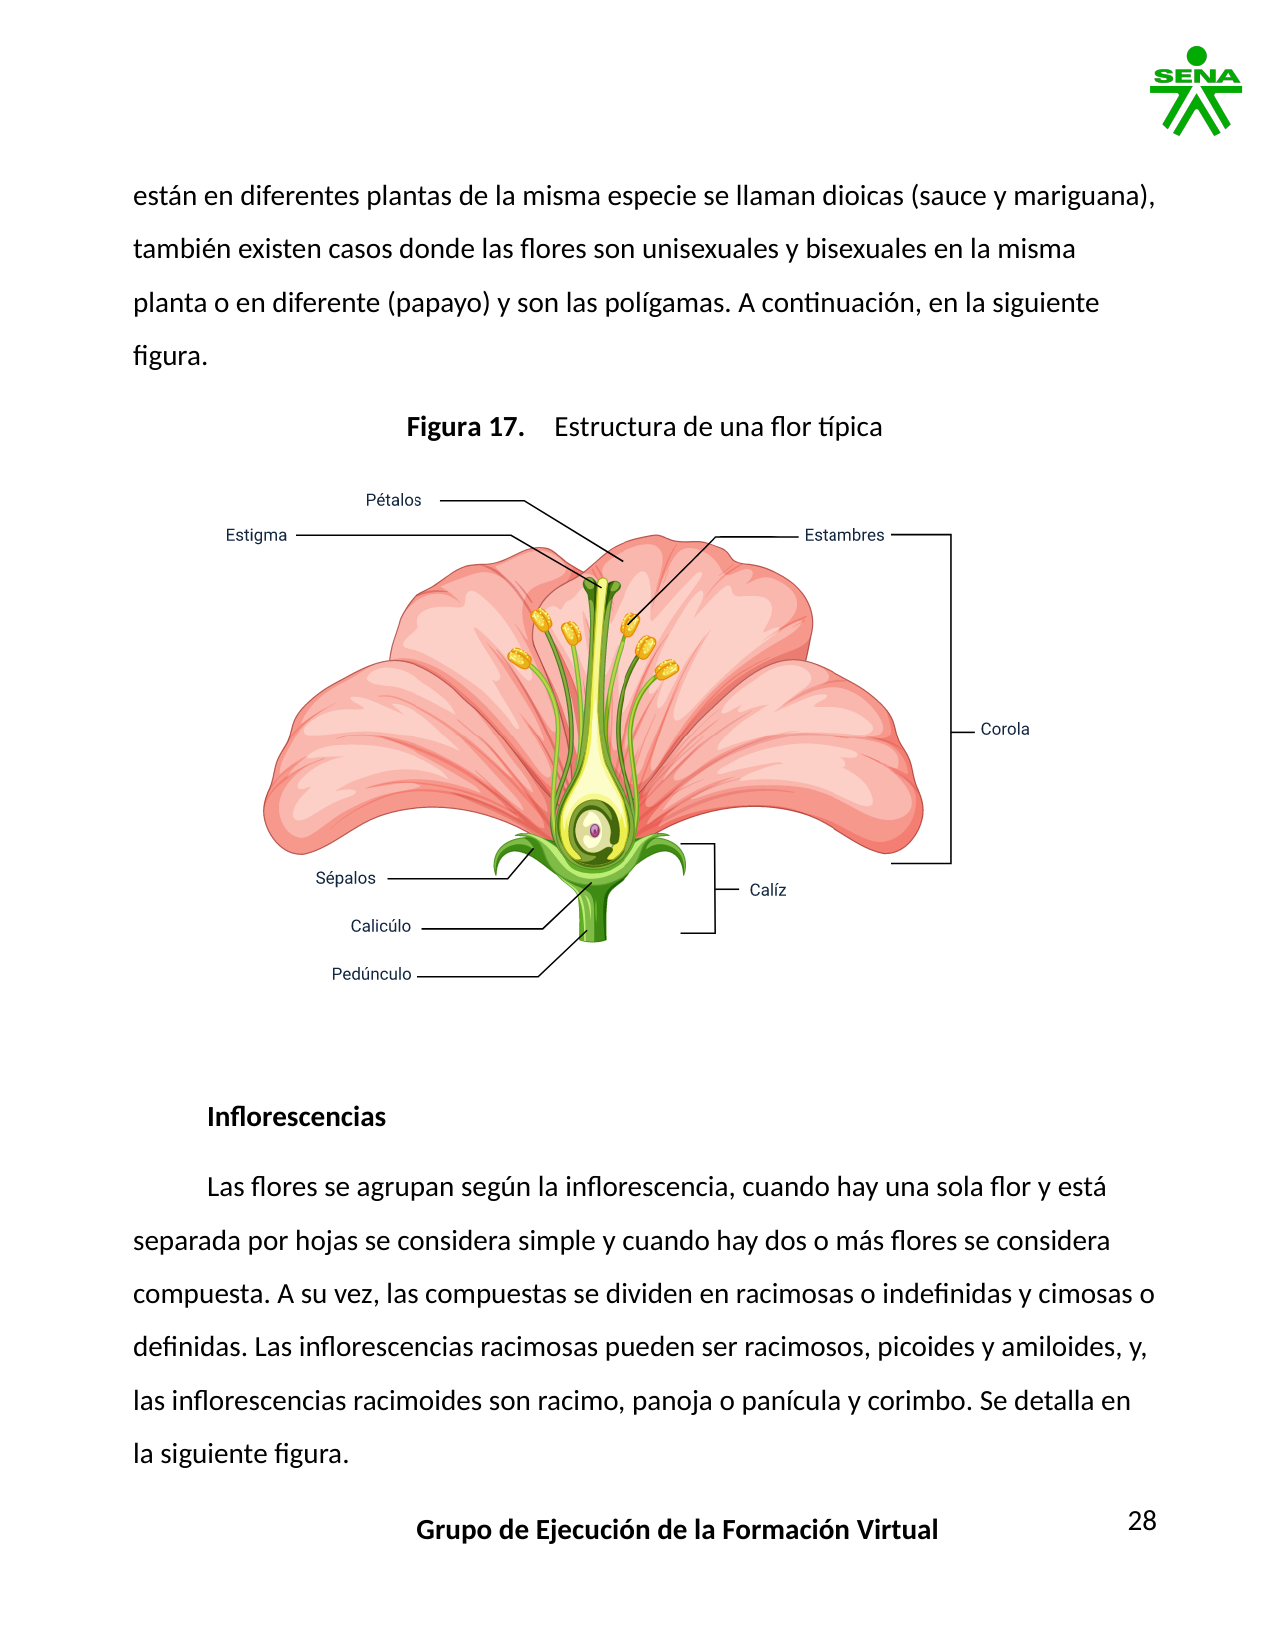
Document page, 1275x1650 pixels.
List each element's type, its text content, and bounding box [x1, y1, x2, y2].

text Las flores se agrupan según la inflorescencia, cuando hay una sola flor y está separada por hojas se considera simple y cuando hay dos o más flores se considera compuesta. A su vez, las compuestas se dividen en racimosas o indefinidas y cimosas o definidas. Las inflorescencias racimosas pueden ser racimosos, picoides y amiloides, y, las inflorescencias racimoides son racimo, panoja o panícula y corimbo. Se detalla en la siguiente figura. [133, 1168, 1157, 1471]
text Estructura de una flor típica [133, 408, 1157, 443]
picture [206, 477, 1043, 994]
text Inflorescencias [133, 1098, 1157, 1134]
picture [1150, 46, 1243, 136]
